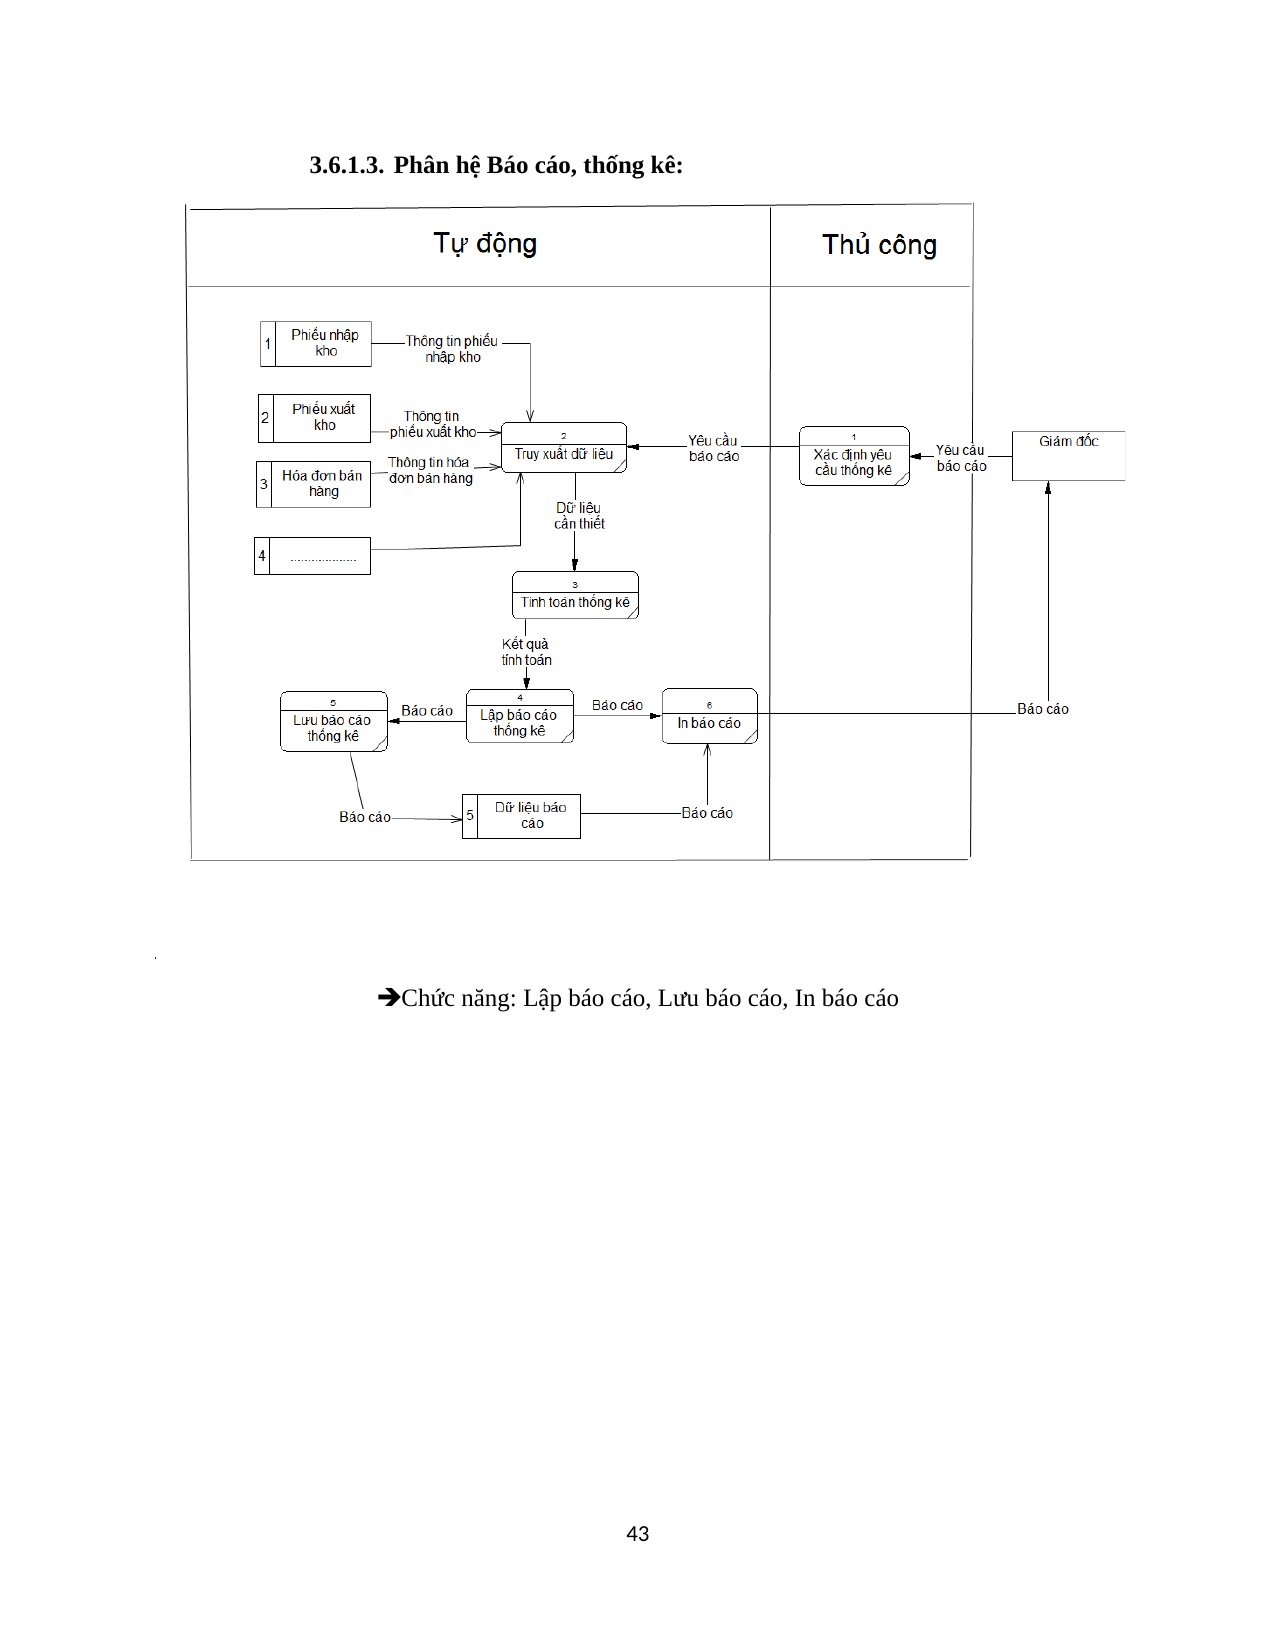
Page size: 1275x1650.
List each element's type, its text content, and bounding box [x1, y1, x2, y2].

picture [150, 197, 1125, 964]
text Chức năng: Lập báo cáo, Lưu báo cáo, In báo cáo [150, 983, 1125, 1012]
list Phân hệ Báo cáo, thống kê: [309, 150, 1125, 179]
